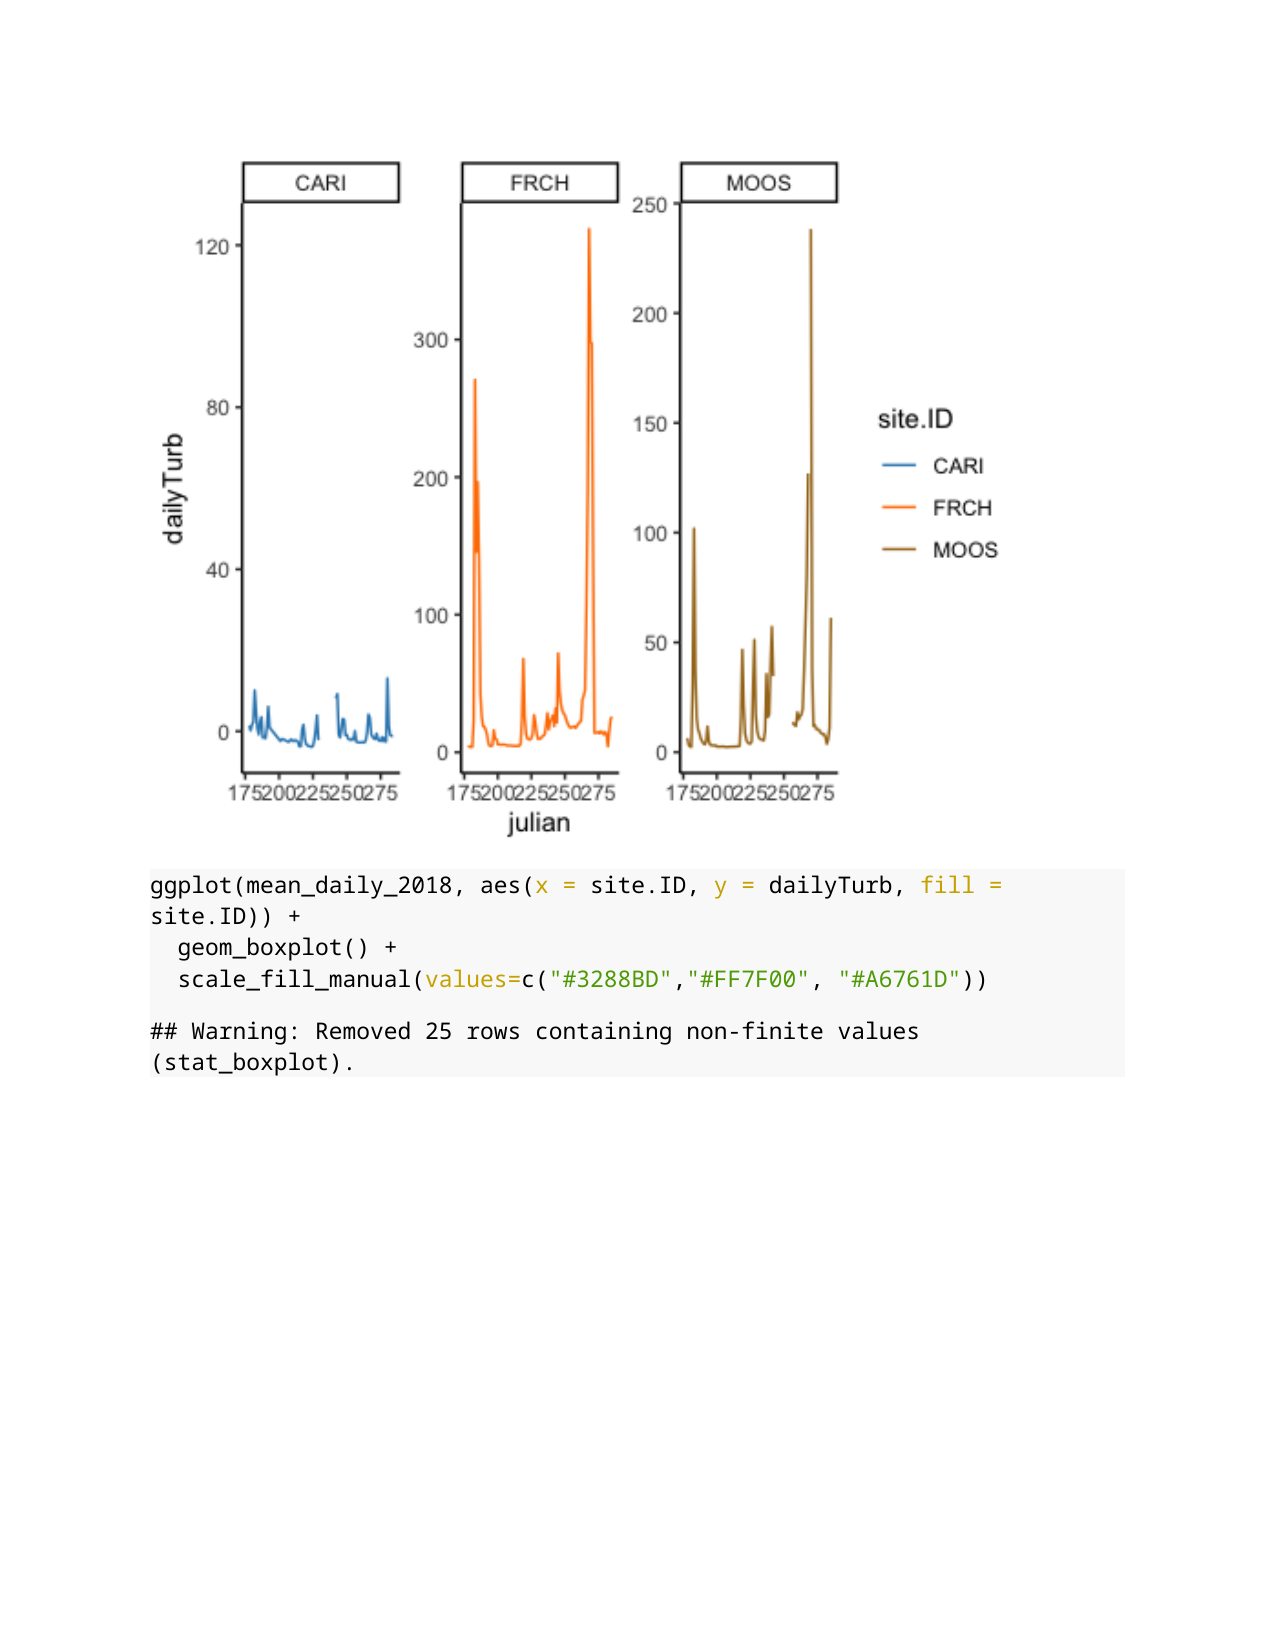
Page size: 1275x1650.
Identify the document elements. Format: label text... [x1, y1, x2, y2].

text ggplot(mean_daily_2018, aes(x = site.ID, y = dailyTurb, fill = site.ID)) + geom_boxplot() + scale_fill_manual(values=c("#3288BD","#FF7F00", "#A6761D")) [150, 869, 1125, 994]
text ## Warning: Removed 25 rows containing non-finite values (stat_boxplot). [150, 1014, 1125, 1077]
picture [150, 150, 1025, 850]
